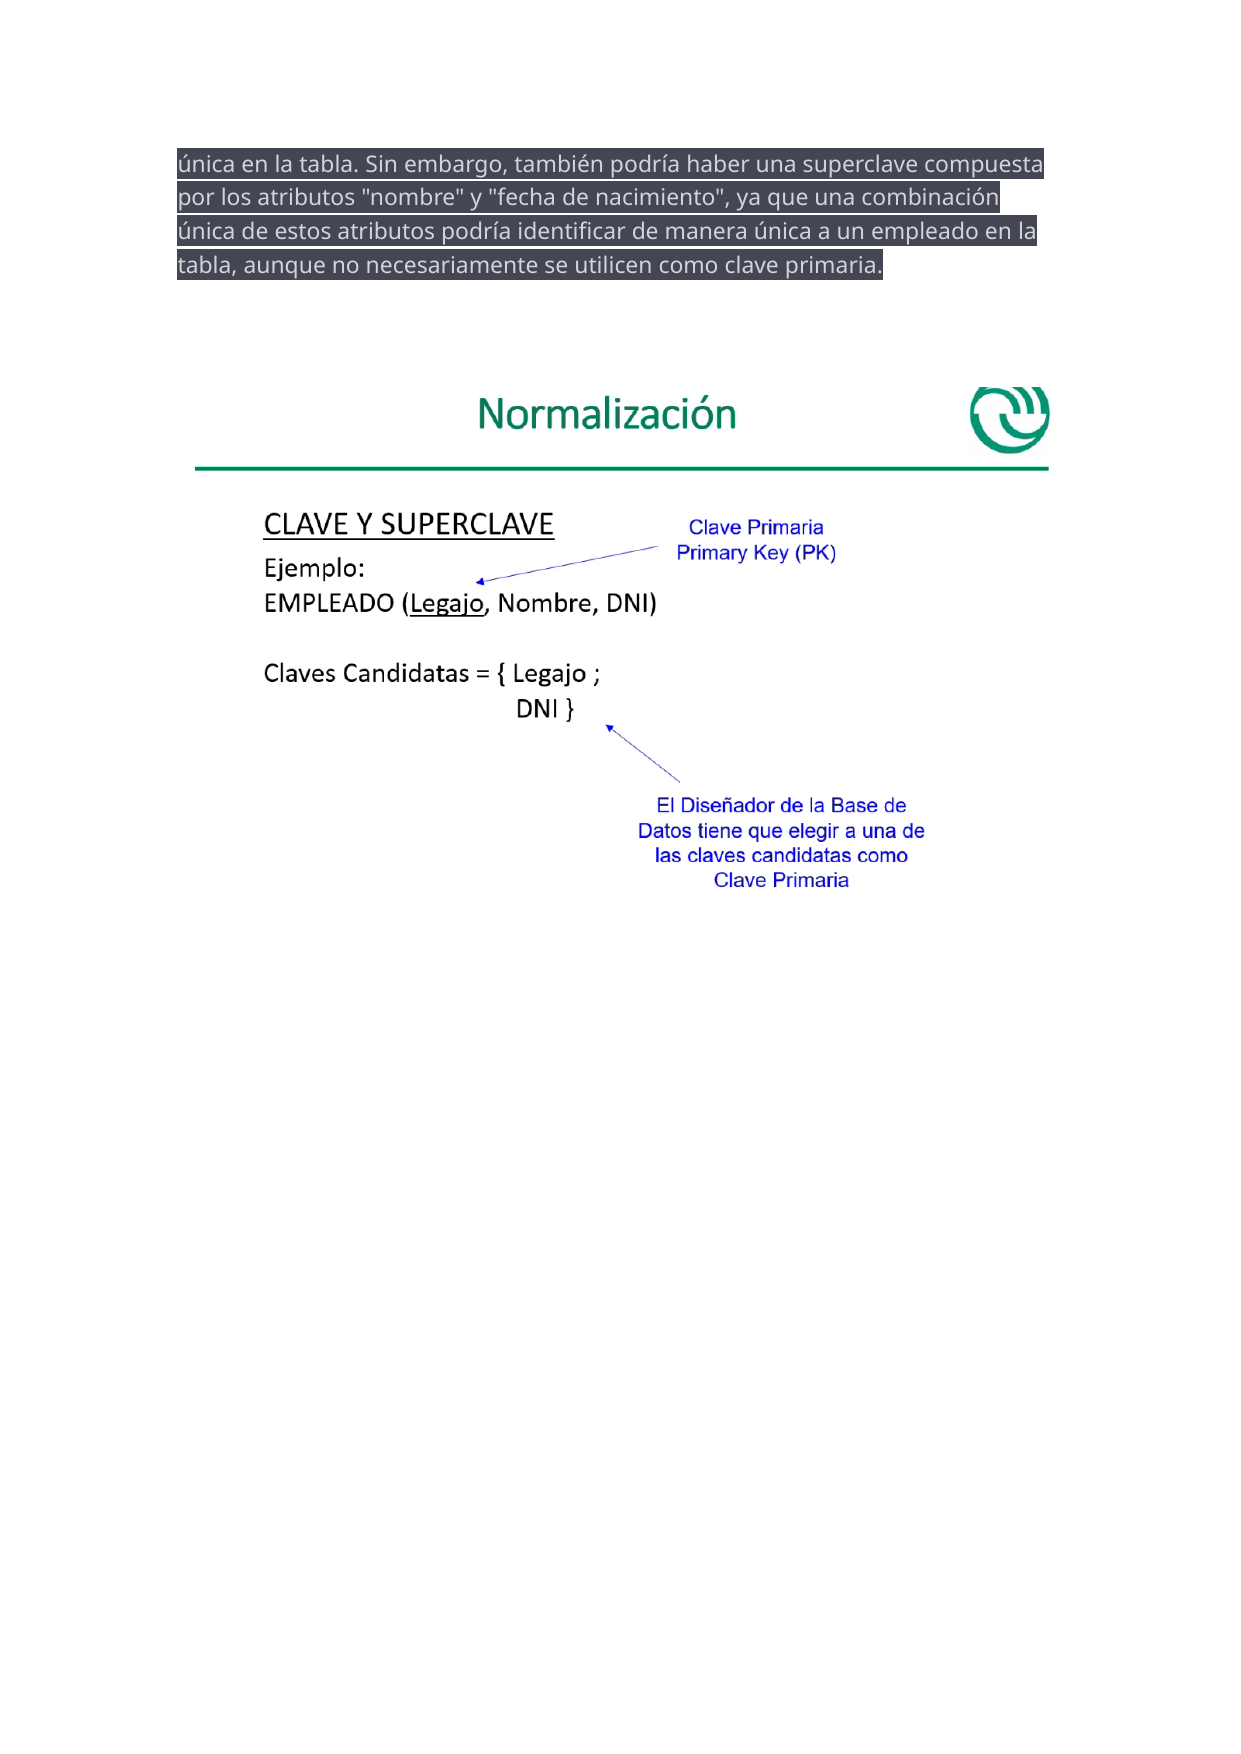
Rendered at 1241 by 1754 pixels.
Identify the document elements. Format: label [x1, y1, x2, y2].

text [177, 148, 1063, 280]
picture [177, 387, 1063, 971]
